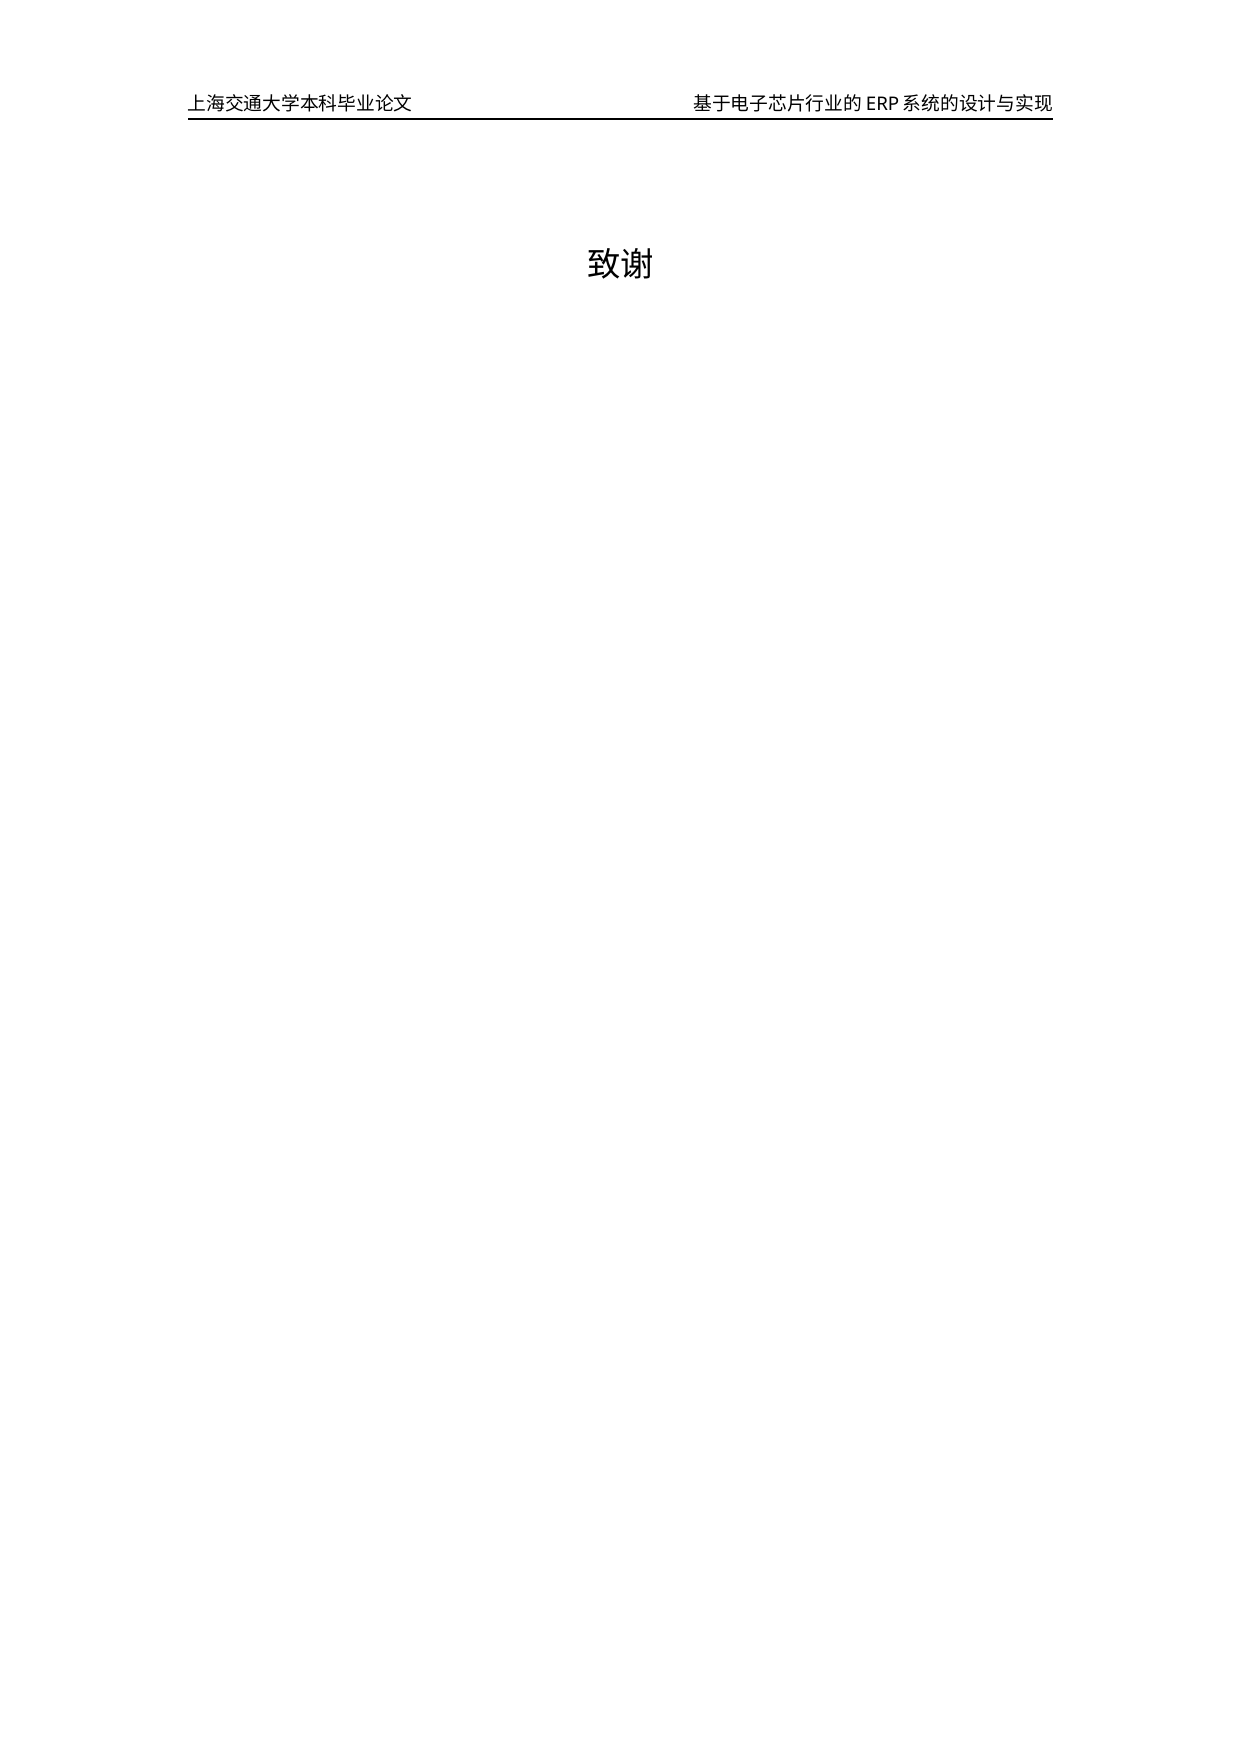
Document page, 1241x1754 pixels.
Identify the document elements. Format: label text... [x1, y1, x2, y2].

subtitle 致谢 [187, 230, 1053, 295]
